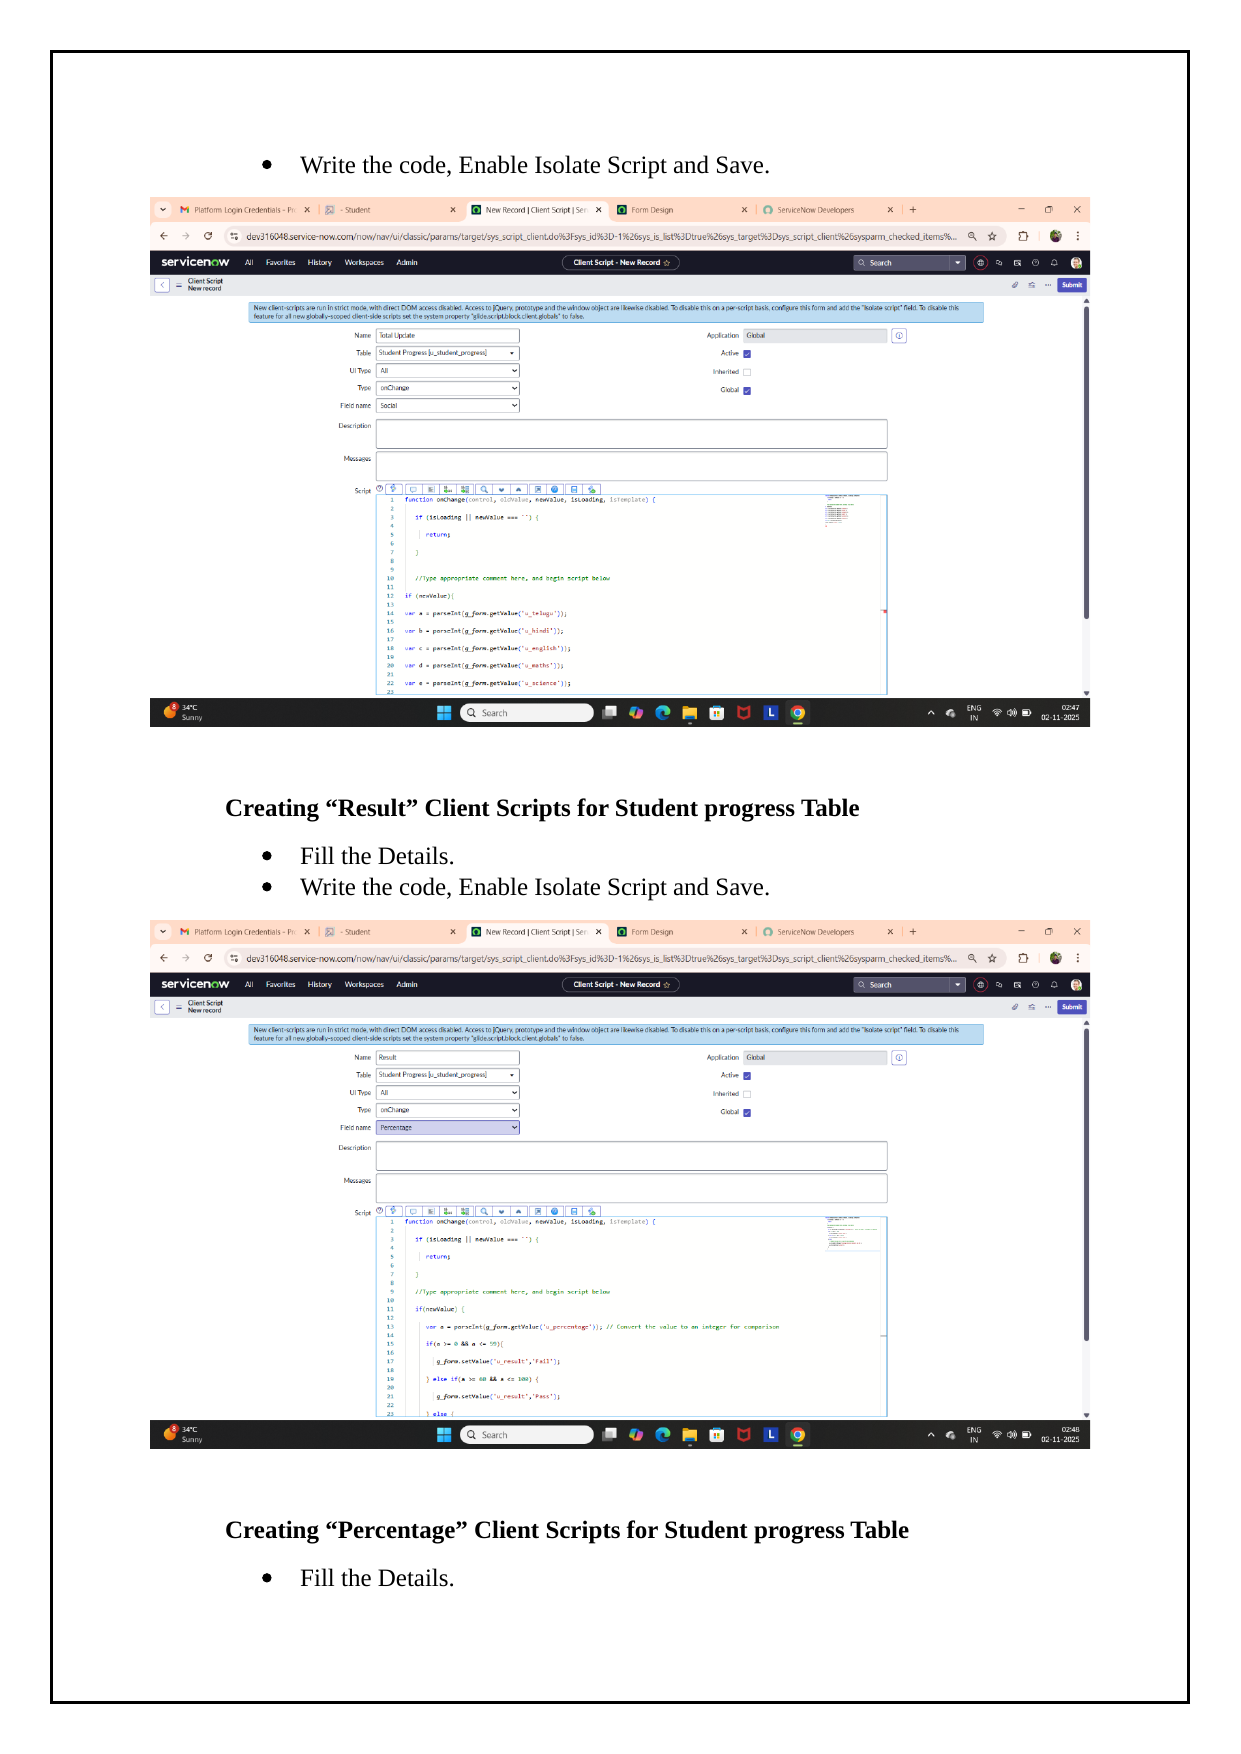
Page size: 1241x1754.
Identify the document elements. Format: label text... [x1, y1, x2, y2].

list Fill the Details. [262, 1563, 1090, 1592]
picture [150, 920, 1091, 1449]
list Fill the Details. [262, 841, 1090, 870]
list Write the code, Enable Isolate Script and Save. [262, 150, 1090, 179]
text Creating “Result” Client Scripts for Student progress Table [150, 793, 1090, 822]
picture [150, 197, 1091, 727]
text Creating “Percentage” Client Scripts for Student progress Table [150, 1516, 1090, 1544]
list Write the code, Enable Isolate Script and Save. [262, 872, 1090, 901]
